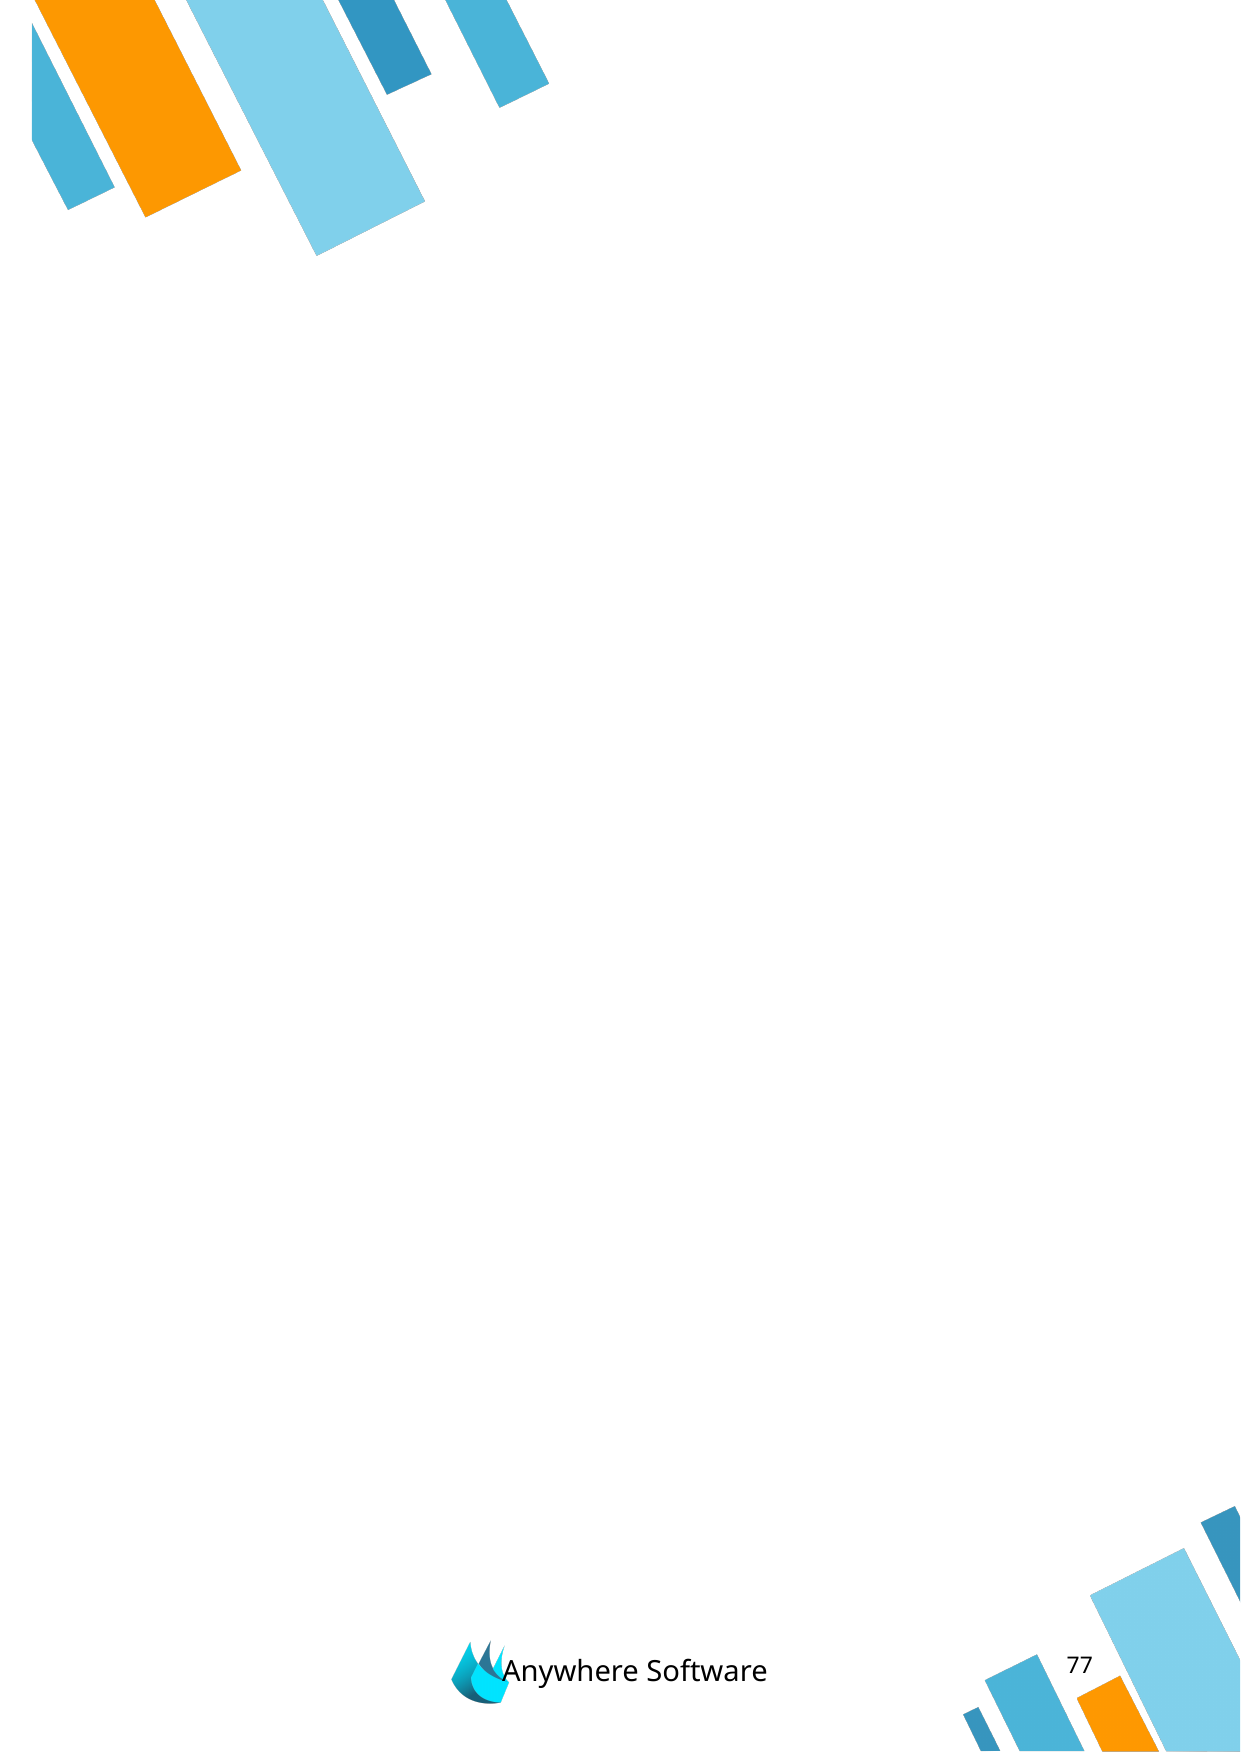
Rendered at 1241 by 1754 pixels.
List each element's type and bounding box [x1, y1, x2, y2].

picture [451, 1640, 510, 1704]
picture [963, 1506, 1241, 1752]
picture [31, 0, 549, 256]
